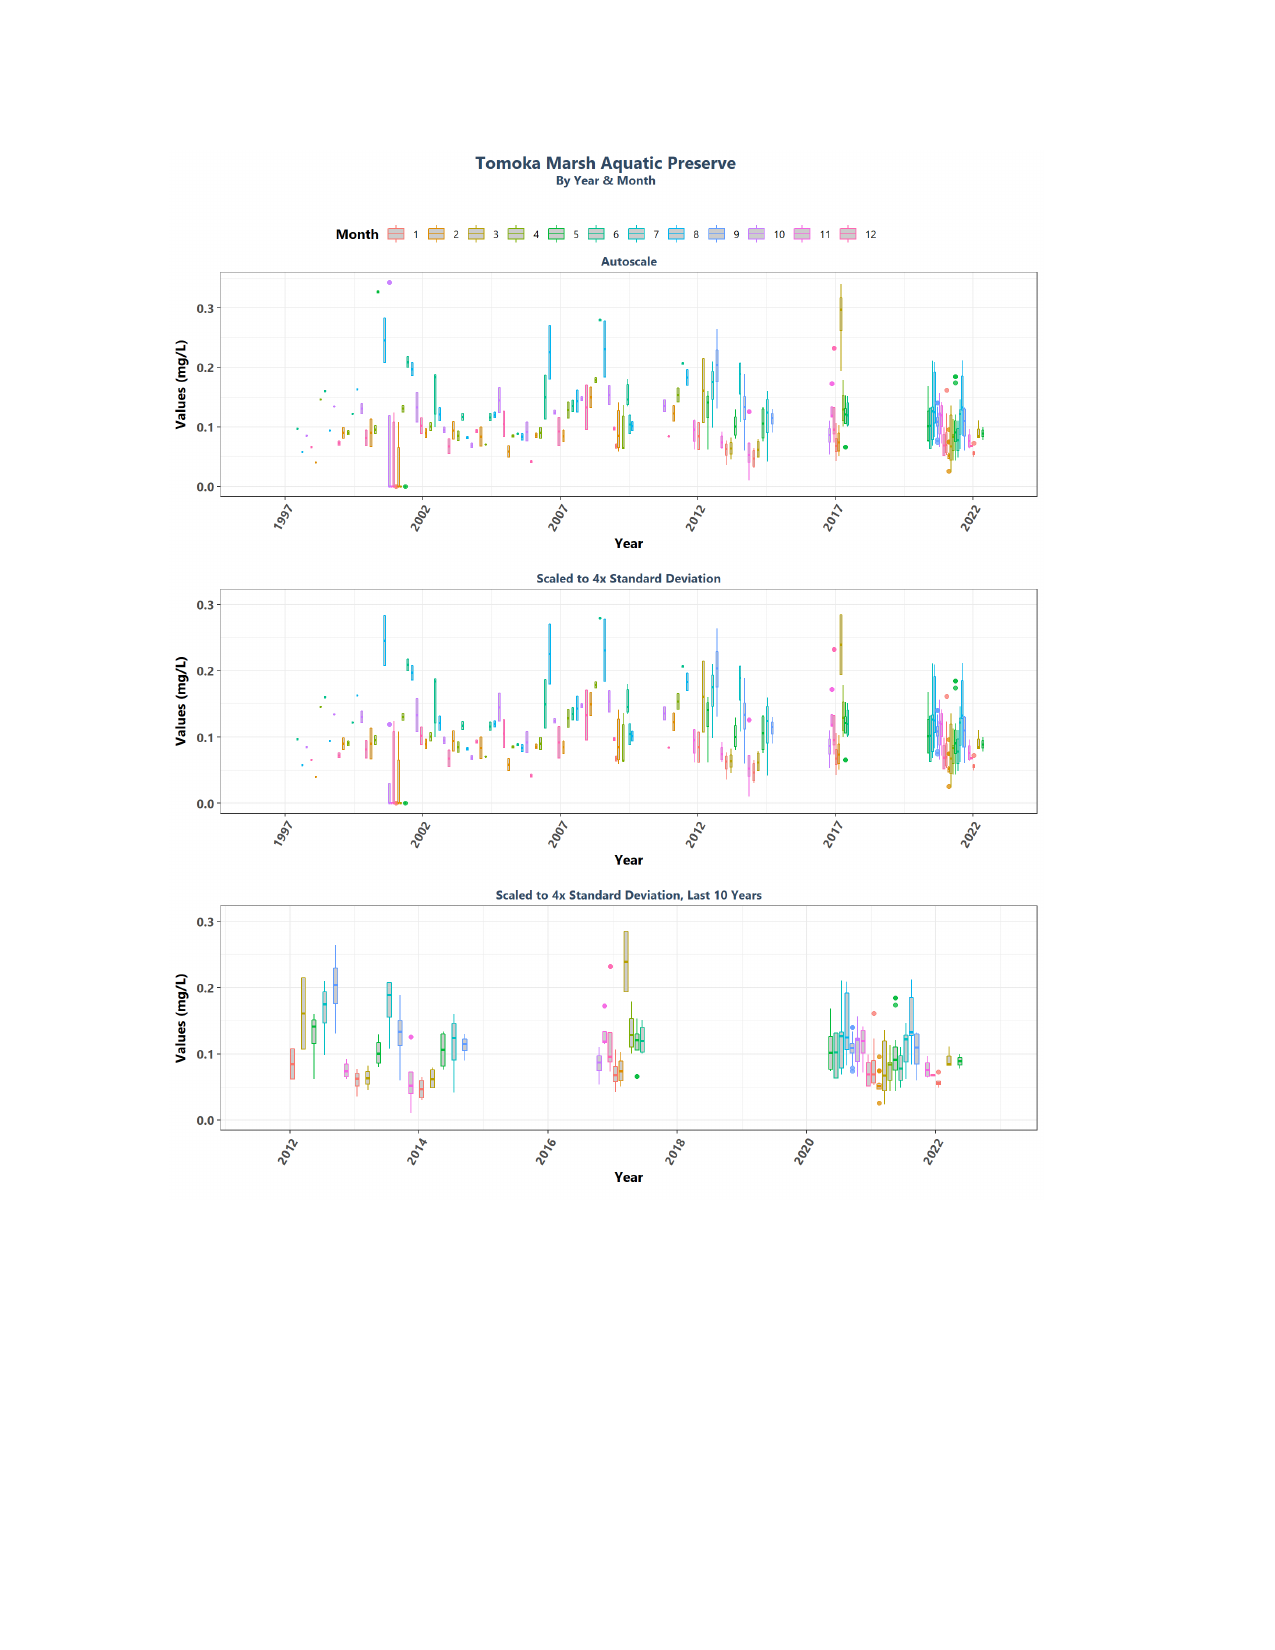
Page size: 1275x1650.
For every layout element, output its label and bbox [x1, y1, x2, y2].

picture [168, 150, 1044, 1200]
